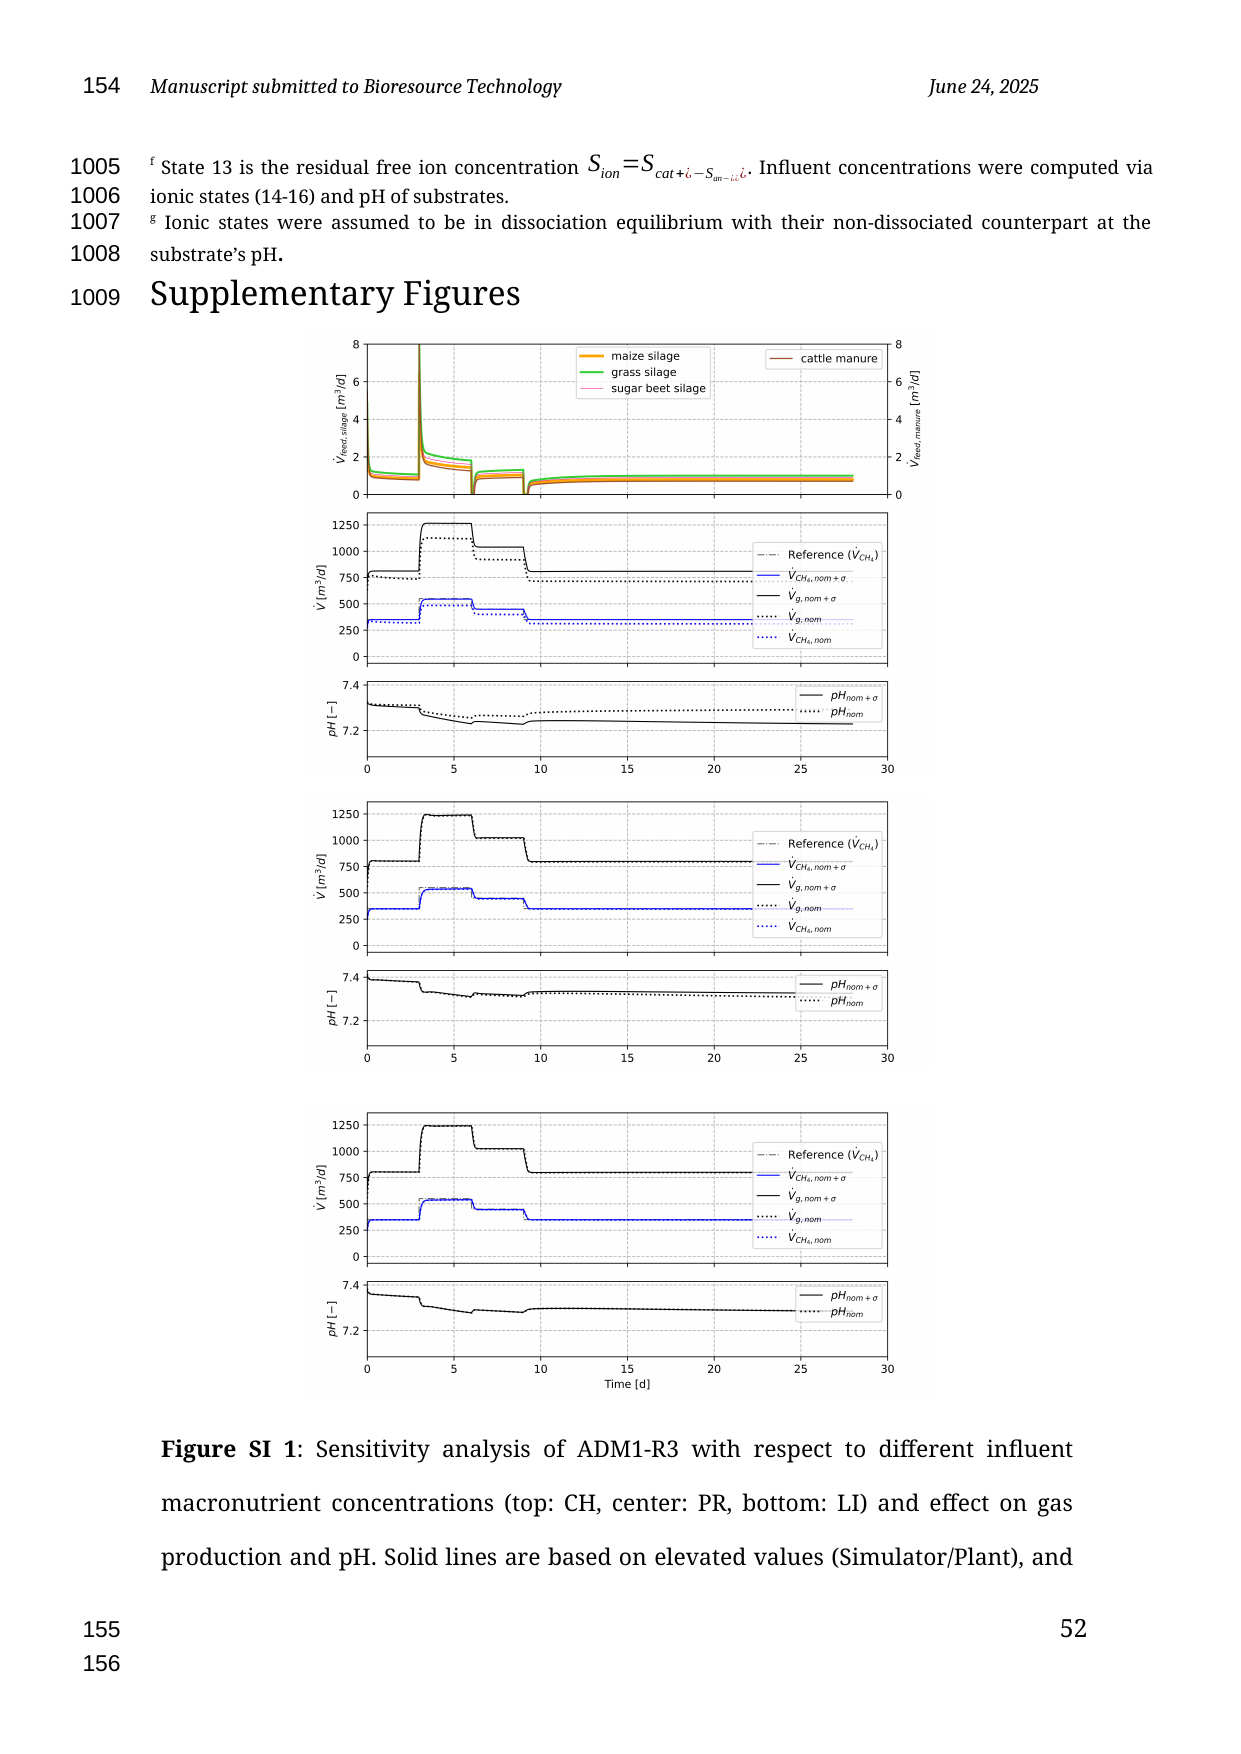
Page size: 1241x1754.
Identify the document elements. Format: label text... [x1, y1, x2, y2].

table_header [150, 329, 1089, 798]
picture [302, 329, 933, 777]
picture [302, 1108, 933, 1402]
table_cell [150, 798, 1089, 1108]
text g Ionic states were assumed to be in dissociation equilibrium with their non-dissociated counterpart at the substrate’s pH. [150, 209, 1154, 269]
picture [302, 797, 933, 1067]
table_cell [150, 1109, 1089, 1432]
subtitle Supplementary Figures [150, 270, 1090, 315]
text f State 13 is the residual free ion concentration . Influent concentrations were computed via ionic states (14-16) and pH of substrates. [150, 150, 1154, 209]
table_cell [150, 1433, 1089, 1572]
